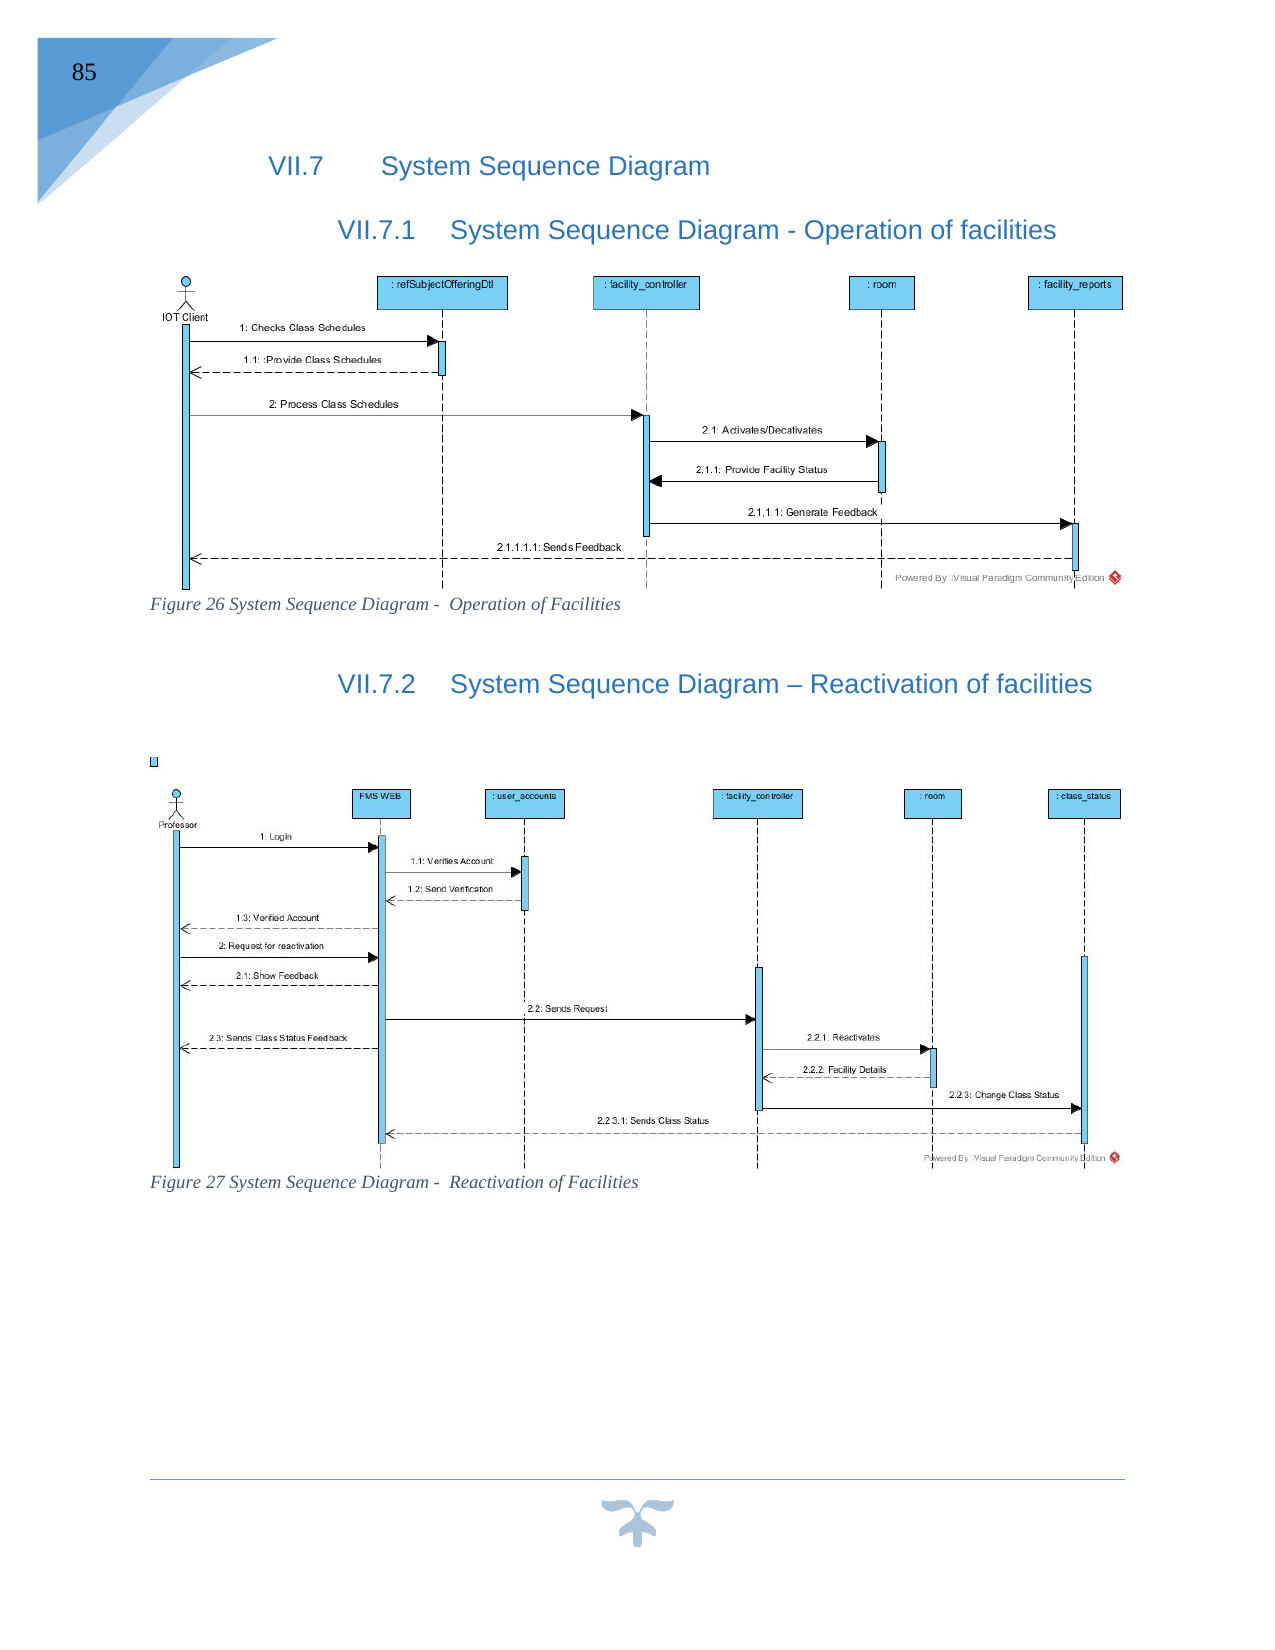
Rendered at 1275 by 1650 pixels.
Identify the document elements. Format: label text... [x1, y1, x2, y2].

subtitle System Sequence Diagram – Reactivation of facilities [337, 668, 1125, 699]
picture [150, 757, 1124, 1171]
subtitle System Sequence Diagram - Operation of facilities [337, 214, 1125, 245]
text Figure 27 System Sequence Diagram - Reactivation of Facilities [150, 1171, 1125, 1193]
picture [37, 37, 279, 206]
picture [150, 274, 1125, 593]
subtitle System Sequence Diagram [268, 150, 1125, 181]
text Figure 26 System Sequence Diagram - Operation of Facilities [150, 593, 1125, 614]
